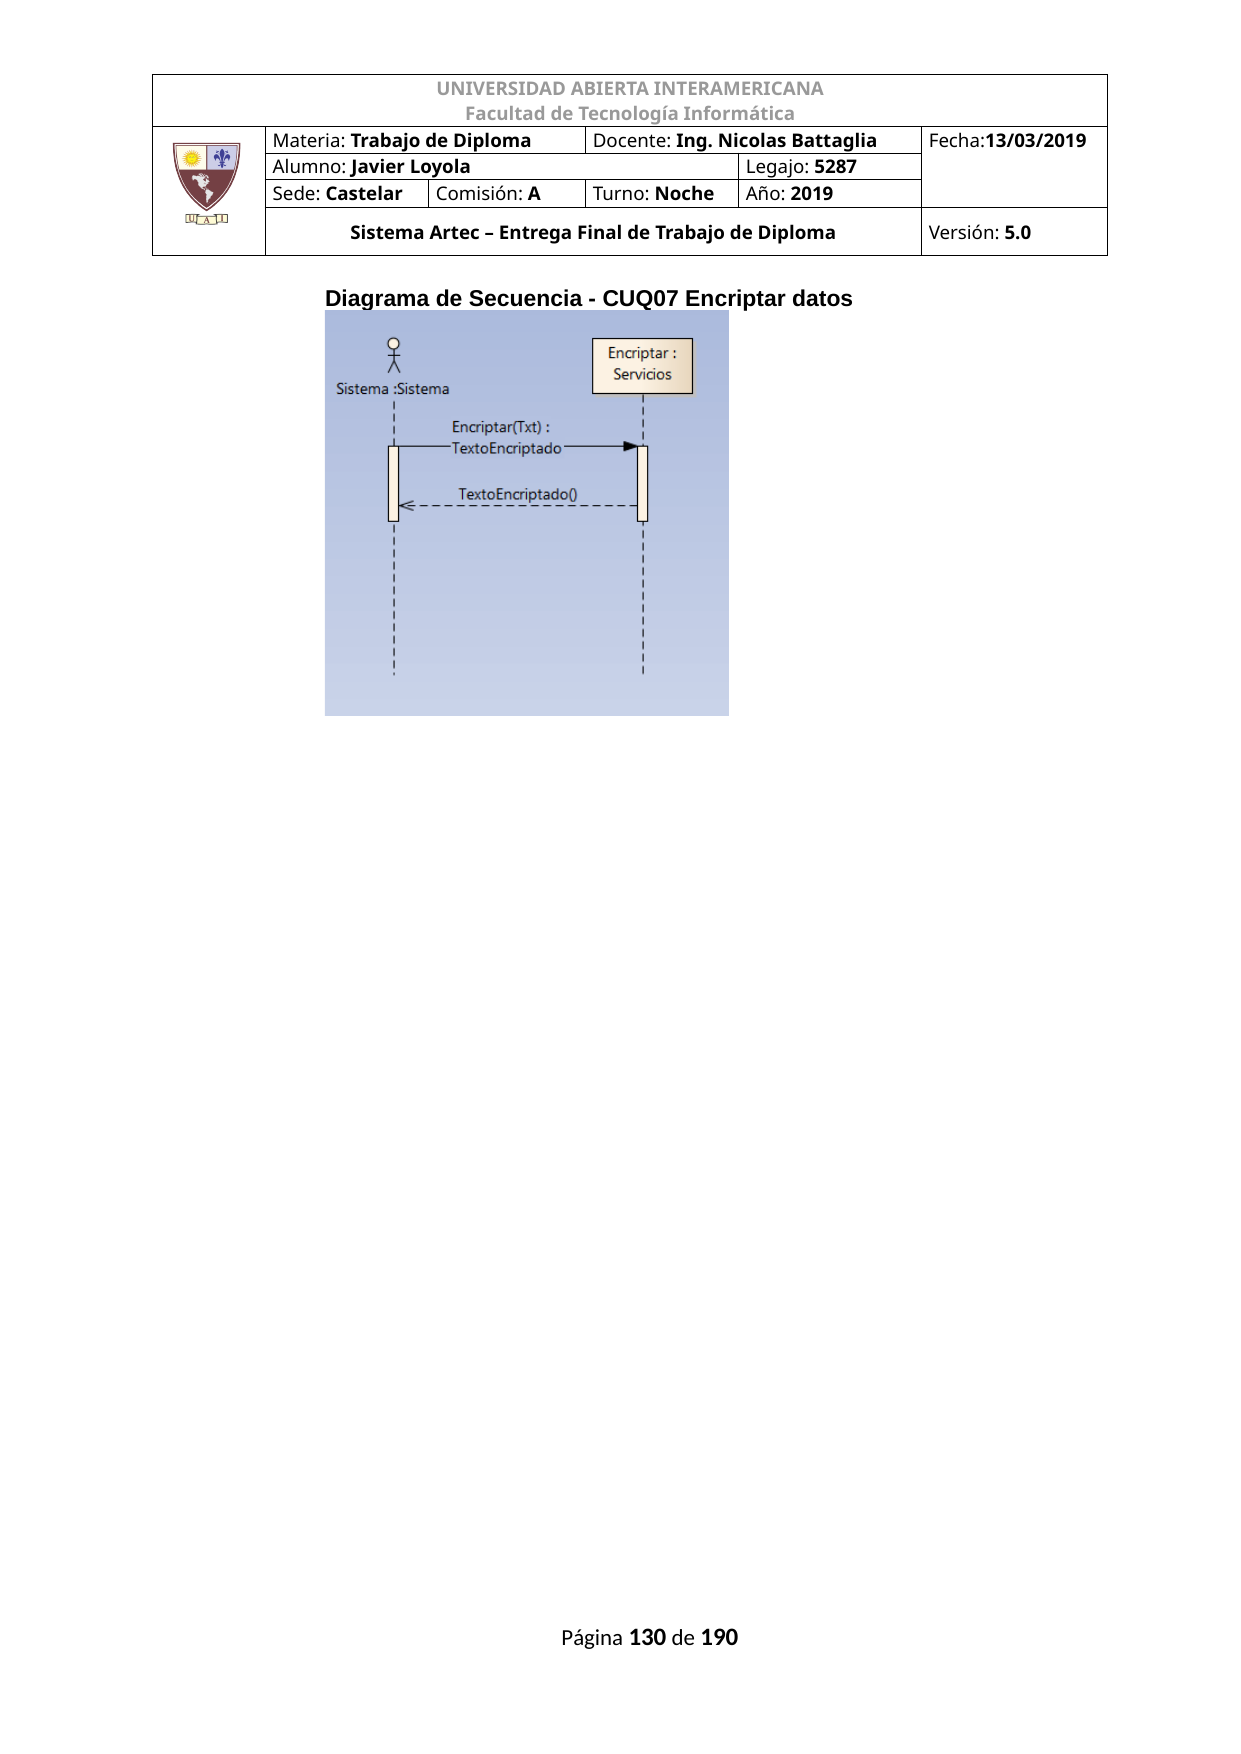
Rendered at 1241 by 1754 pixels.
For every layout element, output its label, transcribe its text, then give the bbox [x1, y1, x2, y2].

picture [324, 310, 729, 716]
text Diagrama de Secuencia - CUQ07 Encriptar datos [325, 284, 1122, 311]
picture [157, 136, 257, 228]
